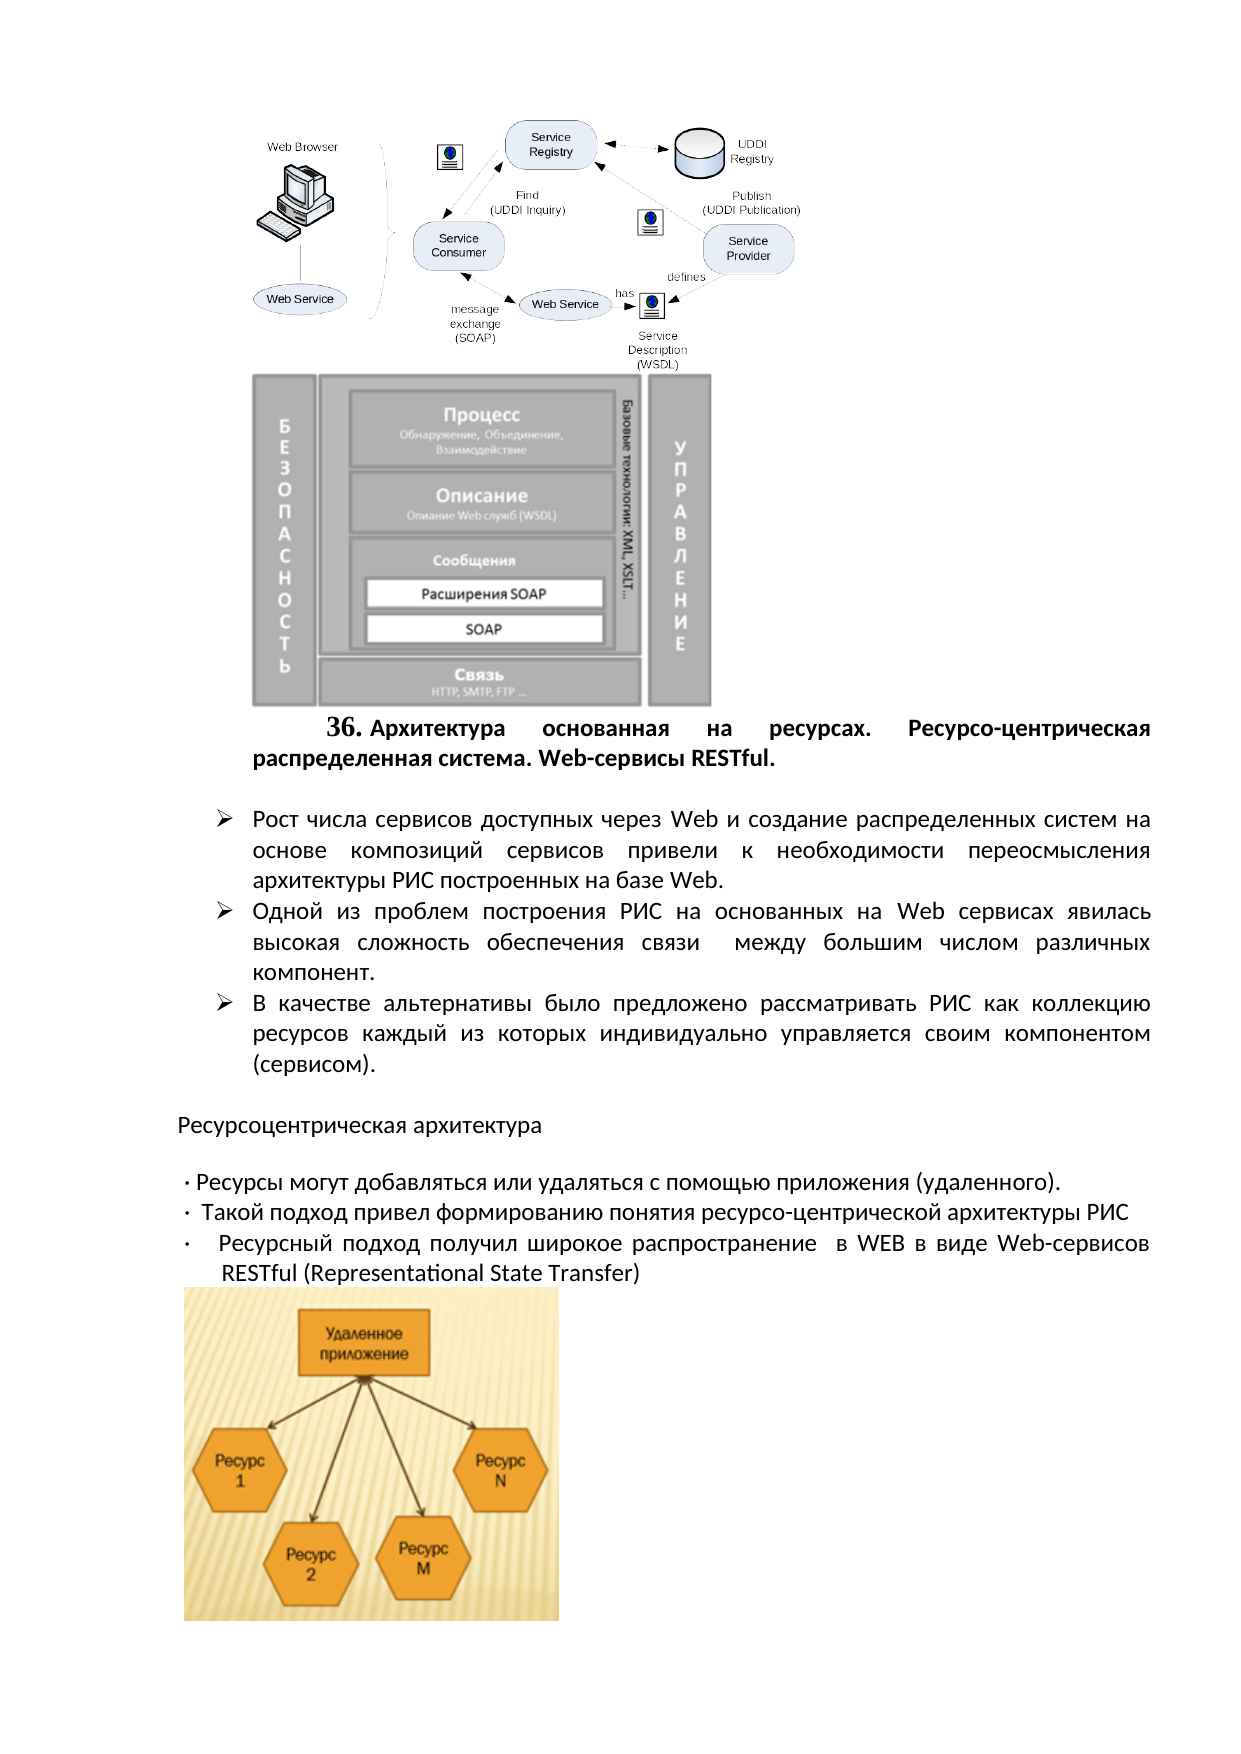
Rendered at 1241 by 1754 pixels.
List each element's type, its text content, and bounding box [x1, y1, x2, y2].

text · Ресурсный подход получил широкое распространение в WEB в виде Web-сервисов RESTful (Representational State Transfer) [184, 1227, 1152, 1288]
list Рост числа сервисов доступных через Web и создание распределенных систем на основе композиций сервисов привели к необходимости переосмысления архитектуры РИС построенных на базе Web. [215, 803, 1152, 895]
list В качестве альтернативы было предложено рассматривать РИС как коллекцию ресурсов каждый из которых индивидуально управляется своим компонентом (сервисом). [215, 987, 1152, 1078]
list Одной из проблем построения РИС на основанных на Web сервисах явилась высокая сложность обеспечения связи между большим числом различных компонент. [215, 895, 1152, 987]
text · Ресурсы могут добавляться или удаляться с помощью приложения (удаленного). [184, 1166, 1152, 1196]
picture [183, 1287, 559, 1621]
text Ресурсоцентрическая архитектура [177, 1109, 1152, 1139]
list Архитектура основанная на ресурсах. Ресурсо-центрическая распределенная система. Web-сервисы RESTful. [252, 709, 1152, 773]
picture [251, 373, 712, 709]
text · Такой подход привел формированию понятия ресурсо-центрической архитектуры РИС [184, 1196, 1152, 1227]
